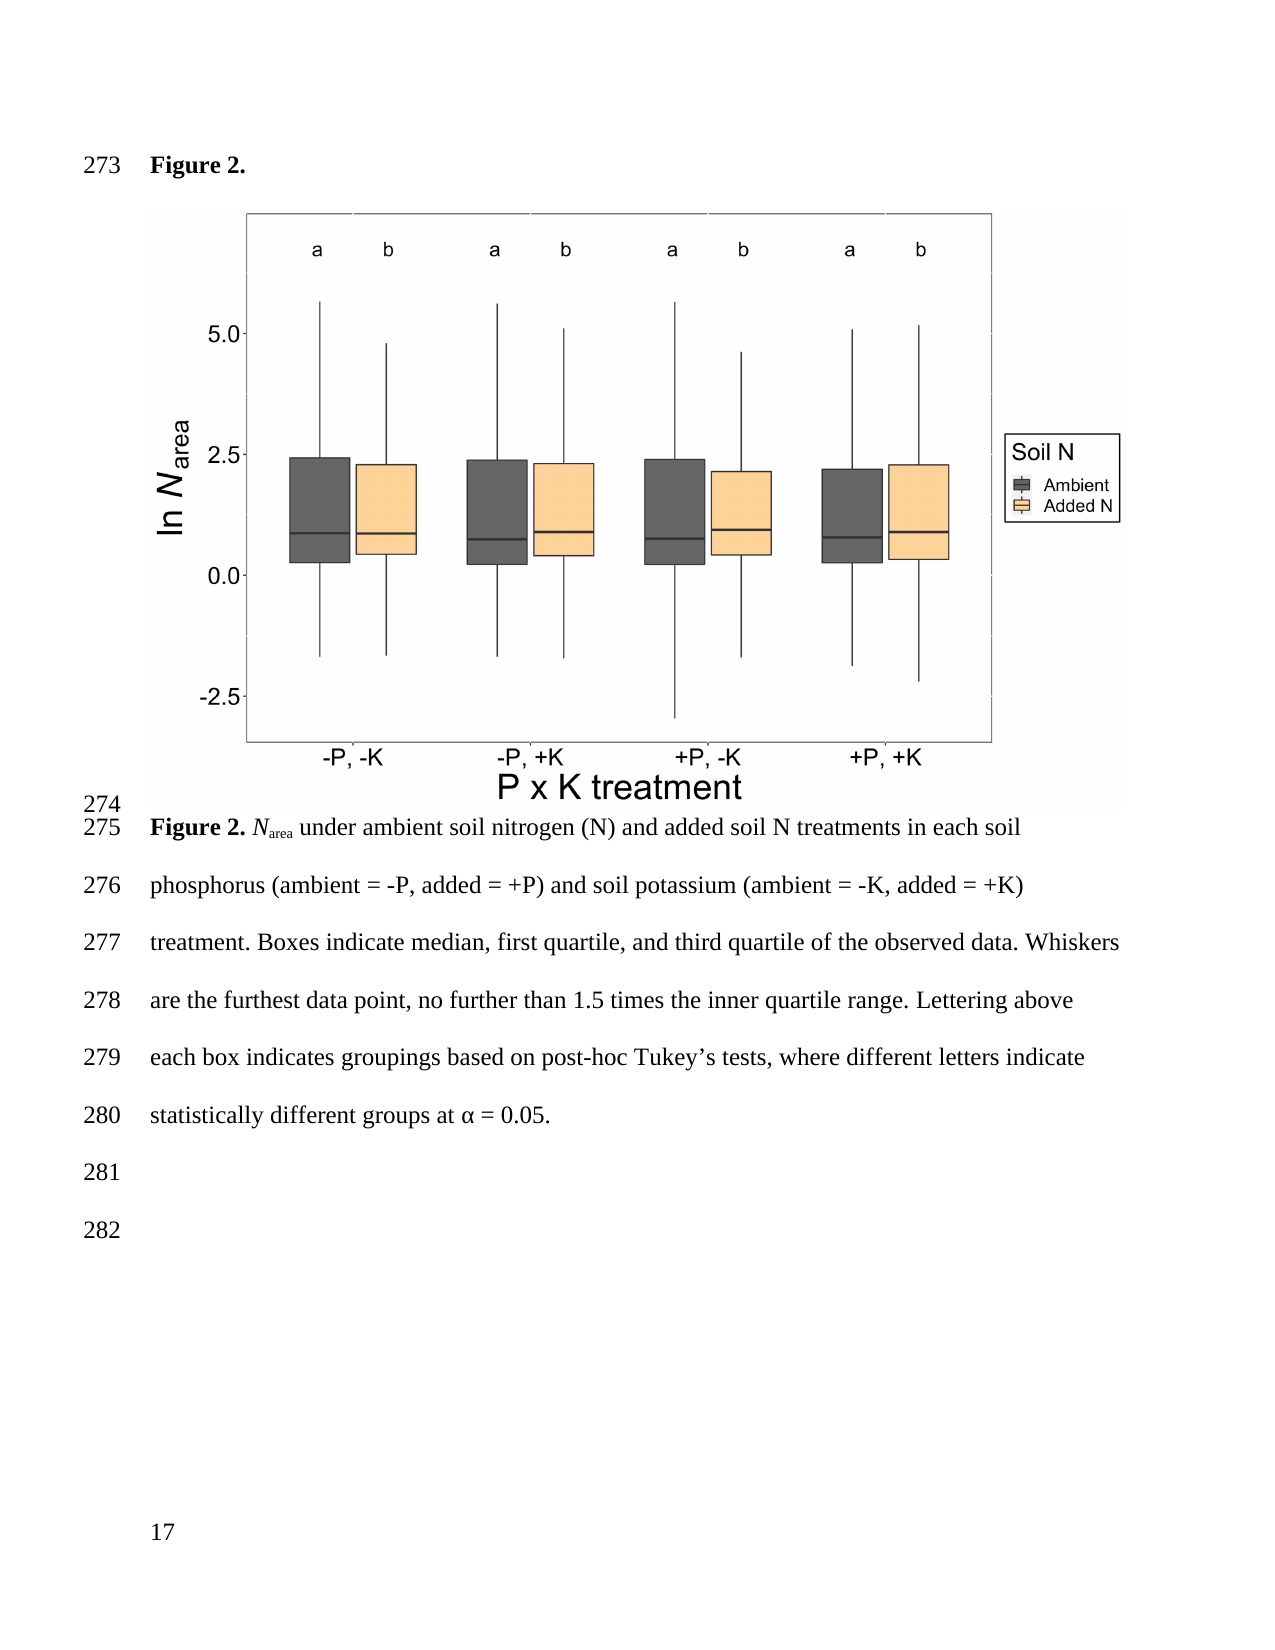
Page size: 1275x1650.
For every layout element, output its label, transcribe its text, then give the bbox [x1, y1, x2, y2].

picture [150, 207, 1125, 813]
text Figure 2. Narea under ambient soil nitrogen (N) and added soil N treatments in each soil phosphorus (ambient = -P, added = +P) and soil potassium (ambient = -K, added = +K) treatment. Boxes indicate median, first quartile, and third quartile of the observed data. Whiskers are the furthest data point, no further than 1.5 times the inner quartile range. Lettering above each box indicates groupings based on post-hoc Tukey’s tests, where different letters indicate statistically different groups at α = 0.05. [150, 813, 1125, 1129]
text Figure 2. [150, 150, 1125, 179]
